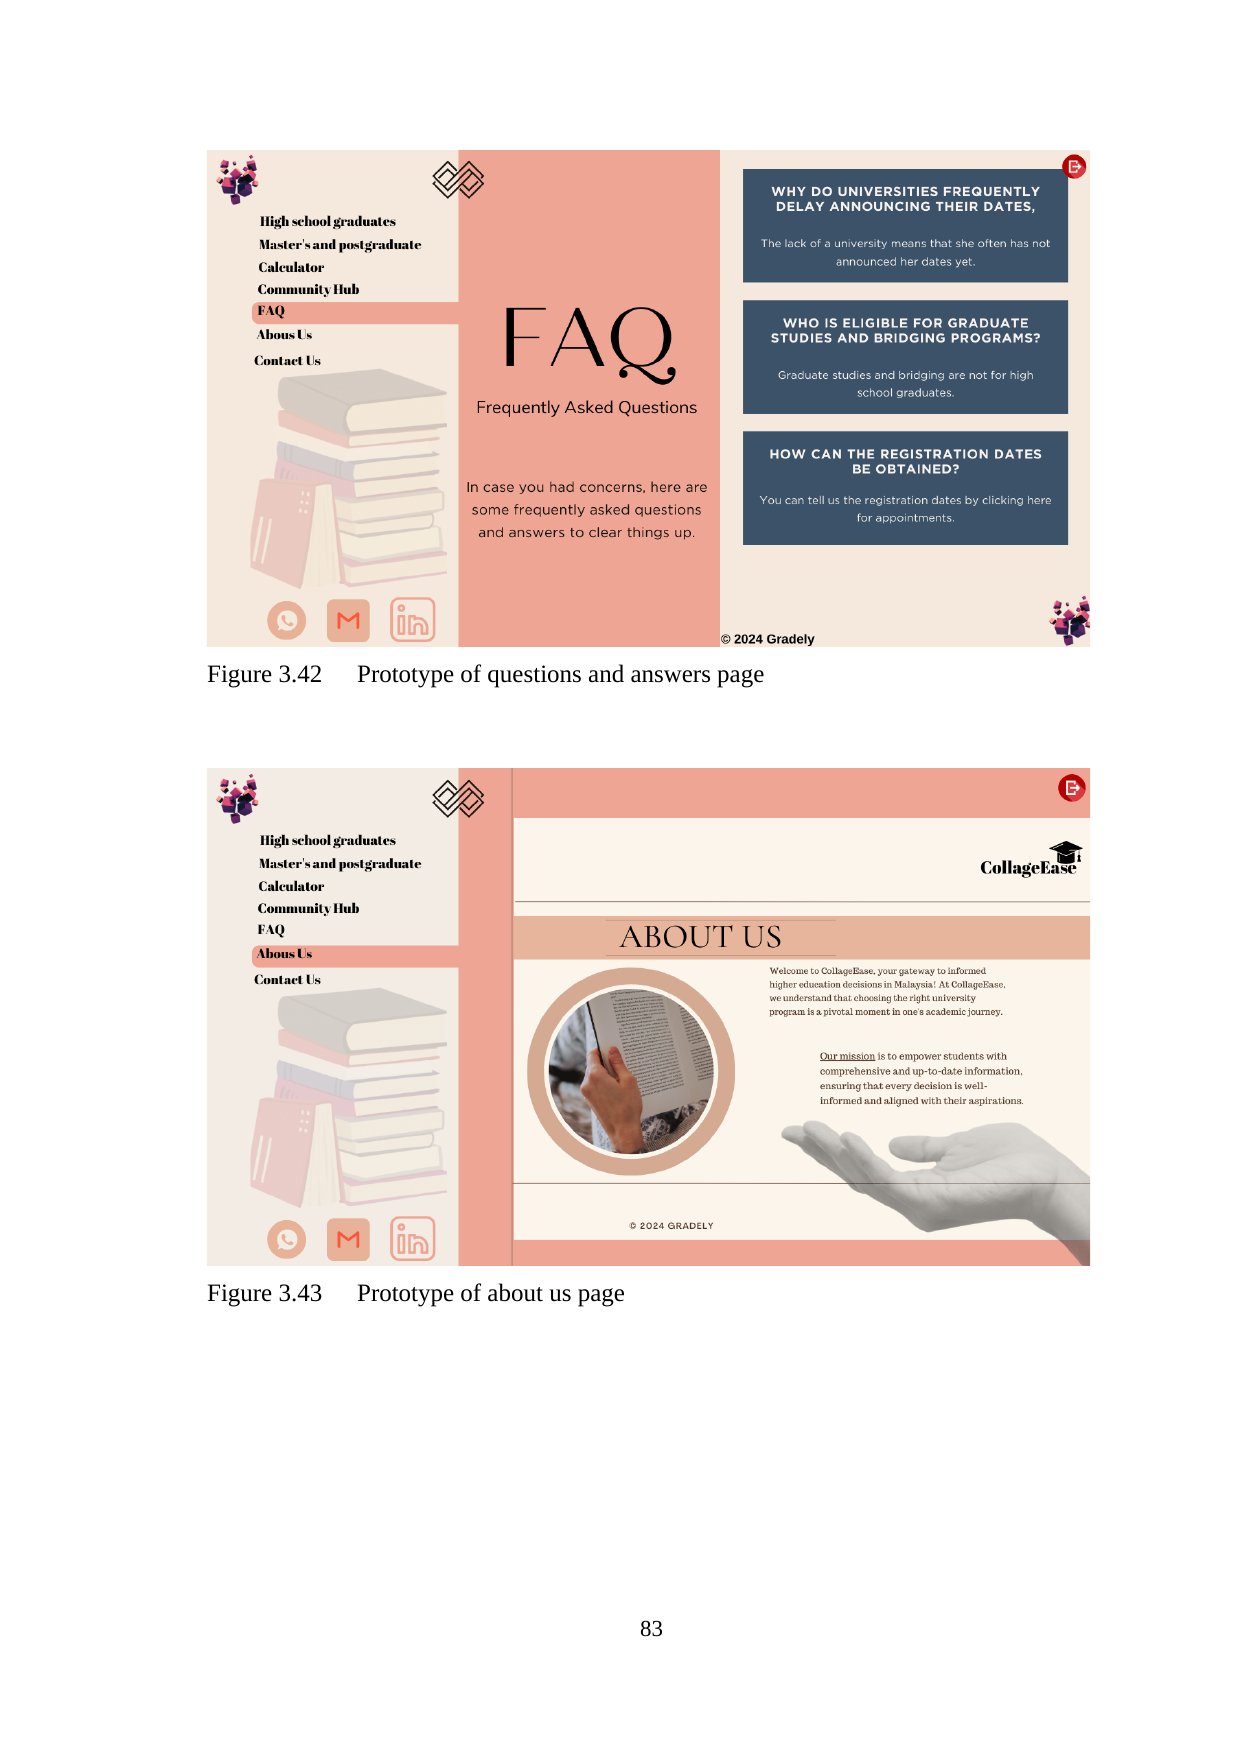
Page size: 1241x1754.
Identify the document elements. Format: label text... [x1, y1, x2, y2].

picture [206, 768, 1091, 1266]
picture [206, 150, 1091, 647]
